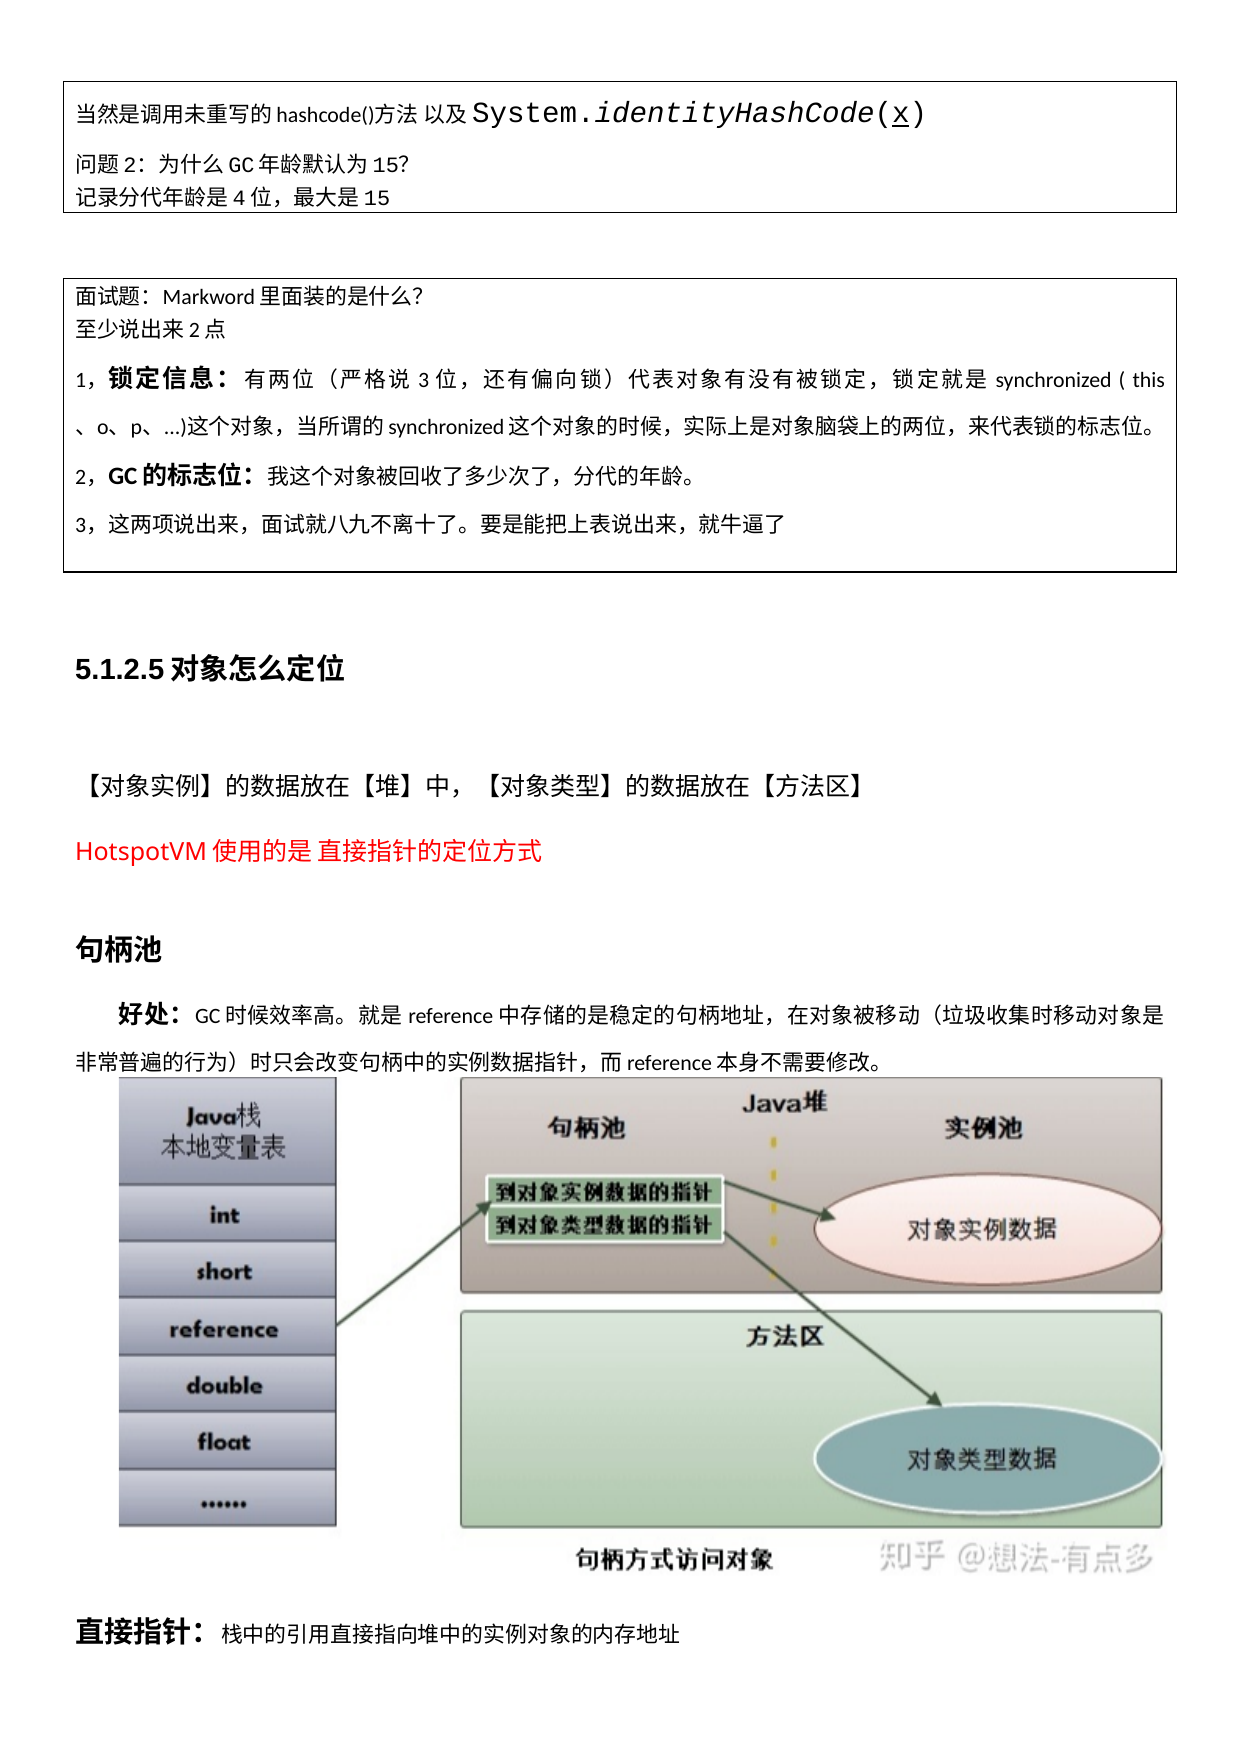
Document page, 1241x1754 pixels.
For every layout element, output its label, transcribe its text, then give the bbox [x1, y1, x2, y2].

table_header 面试题：Markword里面装的是什么？ 至少说出来2点 锁定信息：有两位（严格说3位，还有偏向锁）代表对象有没有被锁定，锁定就是synchronized ( this 、o、p、...)这个对象，当所谓的synchronized这个对象的时候，实际上是对象脑袋上的两位，来代表锁的标志位。 GC的标志位：我这个对象被回收了多少次了，分代的年龄。 这两项说出来，面试就八九不离十了。要是能把上表说出来，就牛逼了 [64, 279, 1176, 571]
text 【对象实例】的数据放在【堆】中，【对象类型】的数据放在【方法区】 [75, 752, 1165, 817]
text 好处：GC时候效率高。就是 reference 中存储的是稳定的句柄地址，在对象被移动（垃圾收集时移动对象是非常普遍的行为）时只会改变句柄中的实例数据指针，而 reference 本身不需要修改。 [75, 980, 1165, 1077]
text HotspotVM使用的是 直接指针的定位方式 [75, 817, 1165, 882]
subtitle 5.1.2.5对象怎么定位 [75, 634, 1165, 699]
text 句柄池 [75, 915, 1165, 980]
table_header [64, 82, 1176, 212]
text 直接指针：栈中的引用直接指向堆中的实例对象的内存地址 [75, 1597, 1165, 1662]
picture [118, 1077, 1172, 1579]
